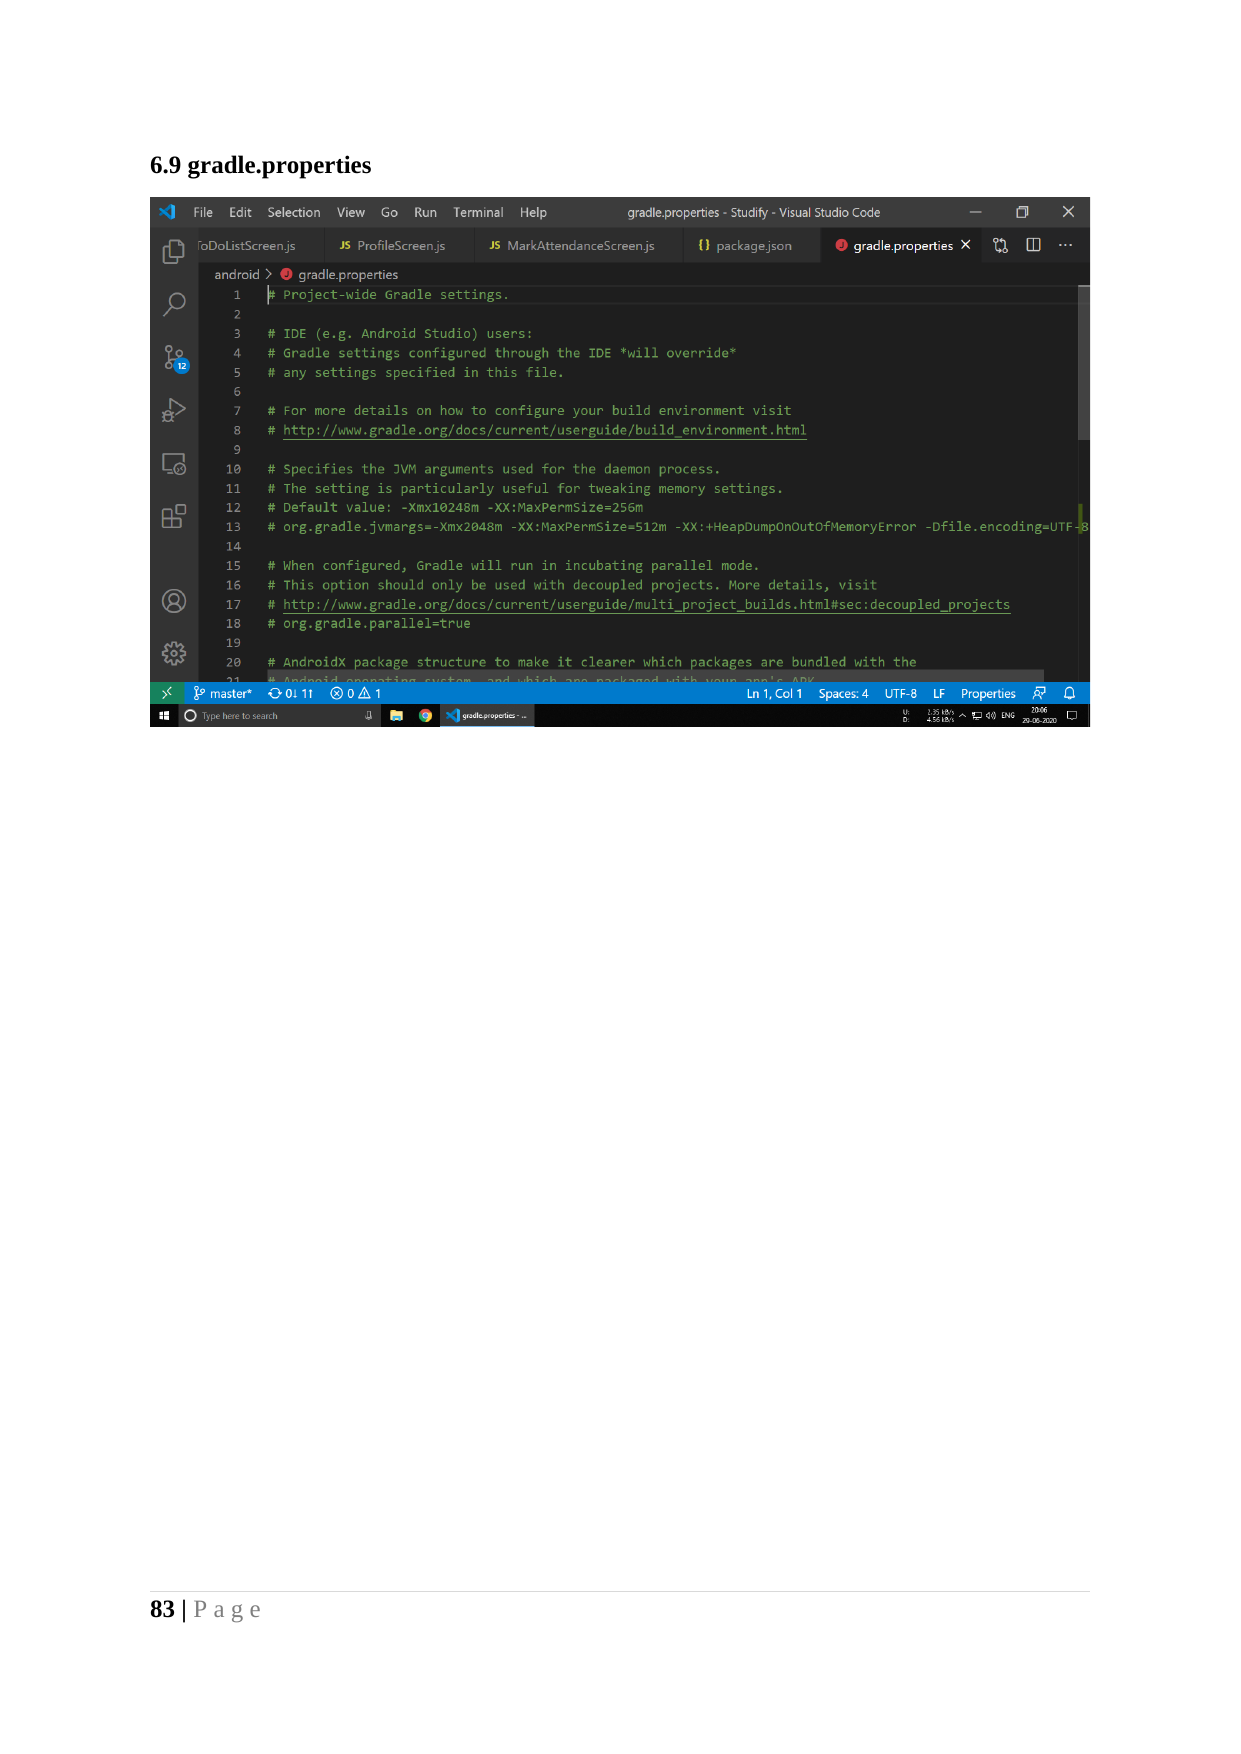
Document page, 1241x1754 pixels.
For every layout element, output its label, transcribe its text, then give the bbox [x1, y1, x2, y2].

text 6.9 gradle.properties [150, 150, 1090, 179]
picture [150, 197, 1091, 727]
